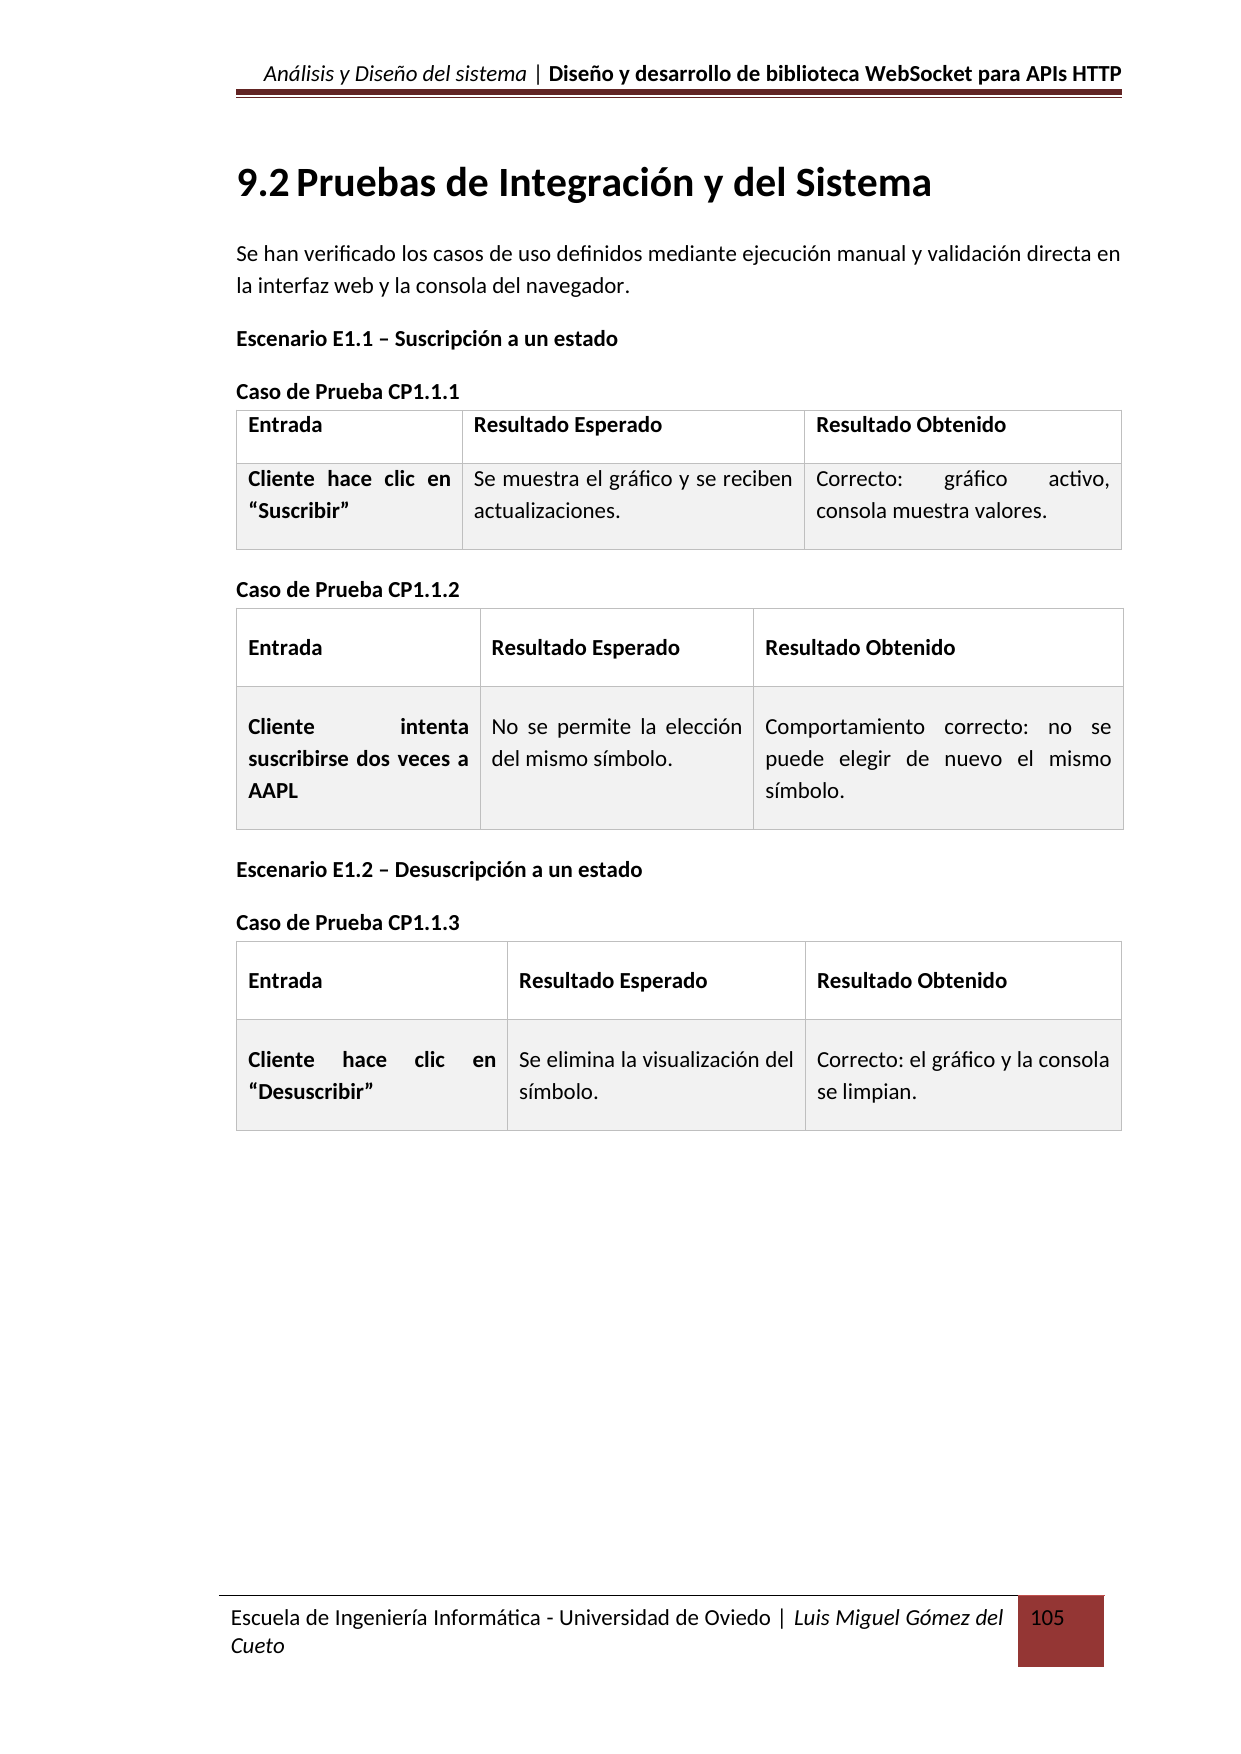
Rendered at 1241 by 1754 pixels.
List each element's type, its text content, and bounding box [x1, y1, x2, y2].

text Escenario E1.1 – Suscripción a un estado [236, 324, 1122, 352]
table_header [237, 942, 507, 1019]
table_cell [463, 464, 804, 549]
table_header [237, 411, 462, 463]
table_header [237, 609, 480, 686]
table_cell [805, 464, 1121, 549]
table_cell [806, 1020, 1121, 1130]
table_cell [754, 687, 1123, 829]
text Caso de Prueba CP1.1.1 [236, 377, 1122, 405]
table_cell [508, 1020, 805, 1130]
text Caso de Prueba CP1.1.3 [236, 908, 1122, 936]
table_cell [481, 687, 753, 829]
subtitle Pruebas de Integración y del Sistema [236, 156, 1122, 206]
text Caso de Prueba CP1.1.2 [236, 575, 1122, 603]
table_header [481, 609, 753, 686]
text Escenario E1.2 – Desuscripción a un estado [236, 855, 1122, 883]
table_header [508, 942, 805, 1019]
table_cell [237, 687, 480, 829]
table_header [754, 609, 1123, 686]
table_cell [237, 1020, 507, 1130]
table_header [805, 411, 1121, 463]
text Se han verificado los casos de uso definidos mediante ejecución manual y validación directa en la interfaz web y la consola del navegador. [236, 239, 1122, 299]
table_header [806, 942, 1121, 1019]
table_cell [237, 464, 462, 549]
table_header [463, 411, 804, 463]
